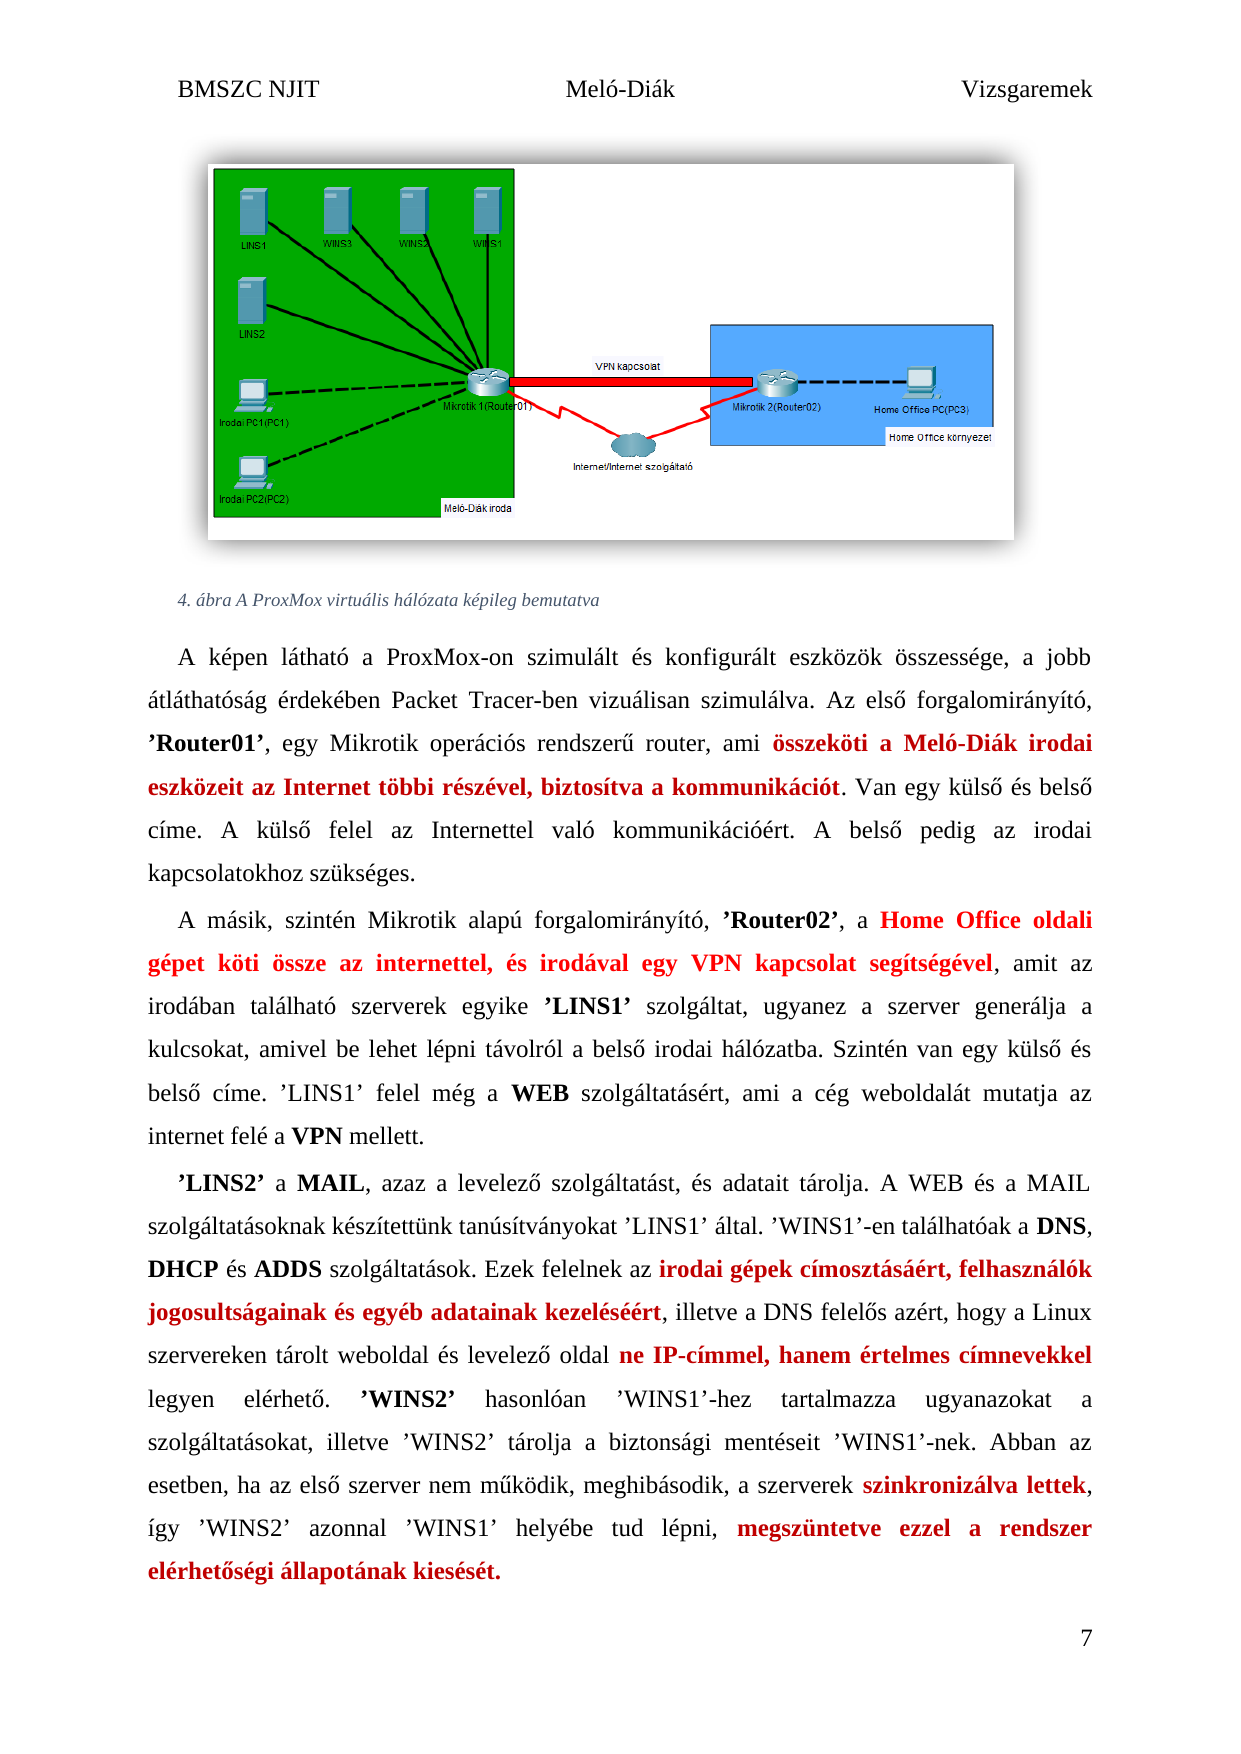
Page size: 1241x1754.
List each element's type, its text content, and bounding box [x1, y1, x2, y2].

picture [208, 164, 1014, 540]
text A képen látható a ProxMox-on szimulált és konfigurált eszközök összessége, a jobb átláthatóság érdekében Packet Tracer-ben vizuálisan szimulálva. Az első forgalomirányító, ’Router01’, egy Mikrotik operációs rendszerű router, ami összeköti a Meló-Diák irodai eszközeit az Internet többi részével, biztosítva a kommunikációt. Van egy külső és belső címe. A külső felel az Internettel való kommunikációért. A belső pedig az irodai kapcsolatokhoz szükséges. [148, 642, 1093, 887]
text 4. ábra A ProxMox virtuális hálózata képileg bemutatva [148, 589, 1093, 611]
text ’LINS2’ a MAIL, azaz a levelező szolgáltatást, és adatait tárolja. A WEB és a MAIL szolgáltatásoknak készítettünk tanúsítványokat ’LINS1’ által. ’WINS1’-en találhatóak a DNS, DHCP és ADDS szolgáltatások. Ezek felelnek az irodai gépek címosztásáért, felhasználók jogosultságainak és egyéb adatainak kezeléséért, illetve a DNS felelős azért, hogy a Linux szervereken tárolt weboldal és levelező oldal ne IP-címmel, hanem értelmes címnevekkel legyen elérhető. ’WINS2’ hasonlóan ’WINS1’-hez tartalmazza ugyanazokat a szolgáltatásokat, illetve ’WINS2’ tárolja a biztonsági mentéseit ’WINS1’-nek. Abban az esetben, ha az első szerver nem működik, meghibásodik, a szerverek szinkronizálva lettek, így ’WINS2’ azonnal ’WINS1’ helyébe tud lépni, megszüntetve ezzel a rendszer elérhetőségi állapotának kiesését. [148, 1168, 1093, 1585]
text A másik, szintén Mikrotik alapú forgalomirányító, ’Router02’, a Home Office oldali gépet köti össze az internettel, és irodával egy VPN kapcsolat segítségével, amit az irodában található szerverek egyike ’LINS1’ szolgáltat, ugyanez a szerver generálja a kulcsokat, amivel be lehet lépni távolról a belső irodai hálózatba. Szintén van egy külső és belső címe. ’LINS1’ felel még a WEB szolgáltatásért, ami a cég weboldalát mutatja az internet felé a VPN mellett. [148, 905, 1093, 1149]
